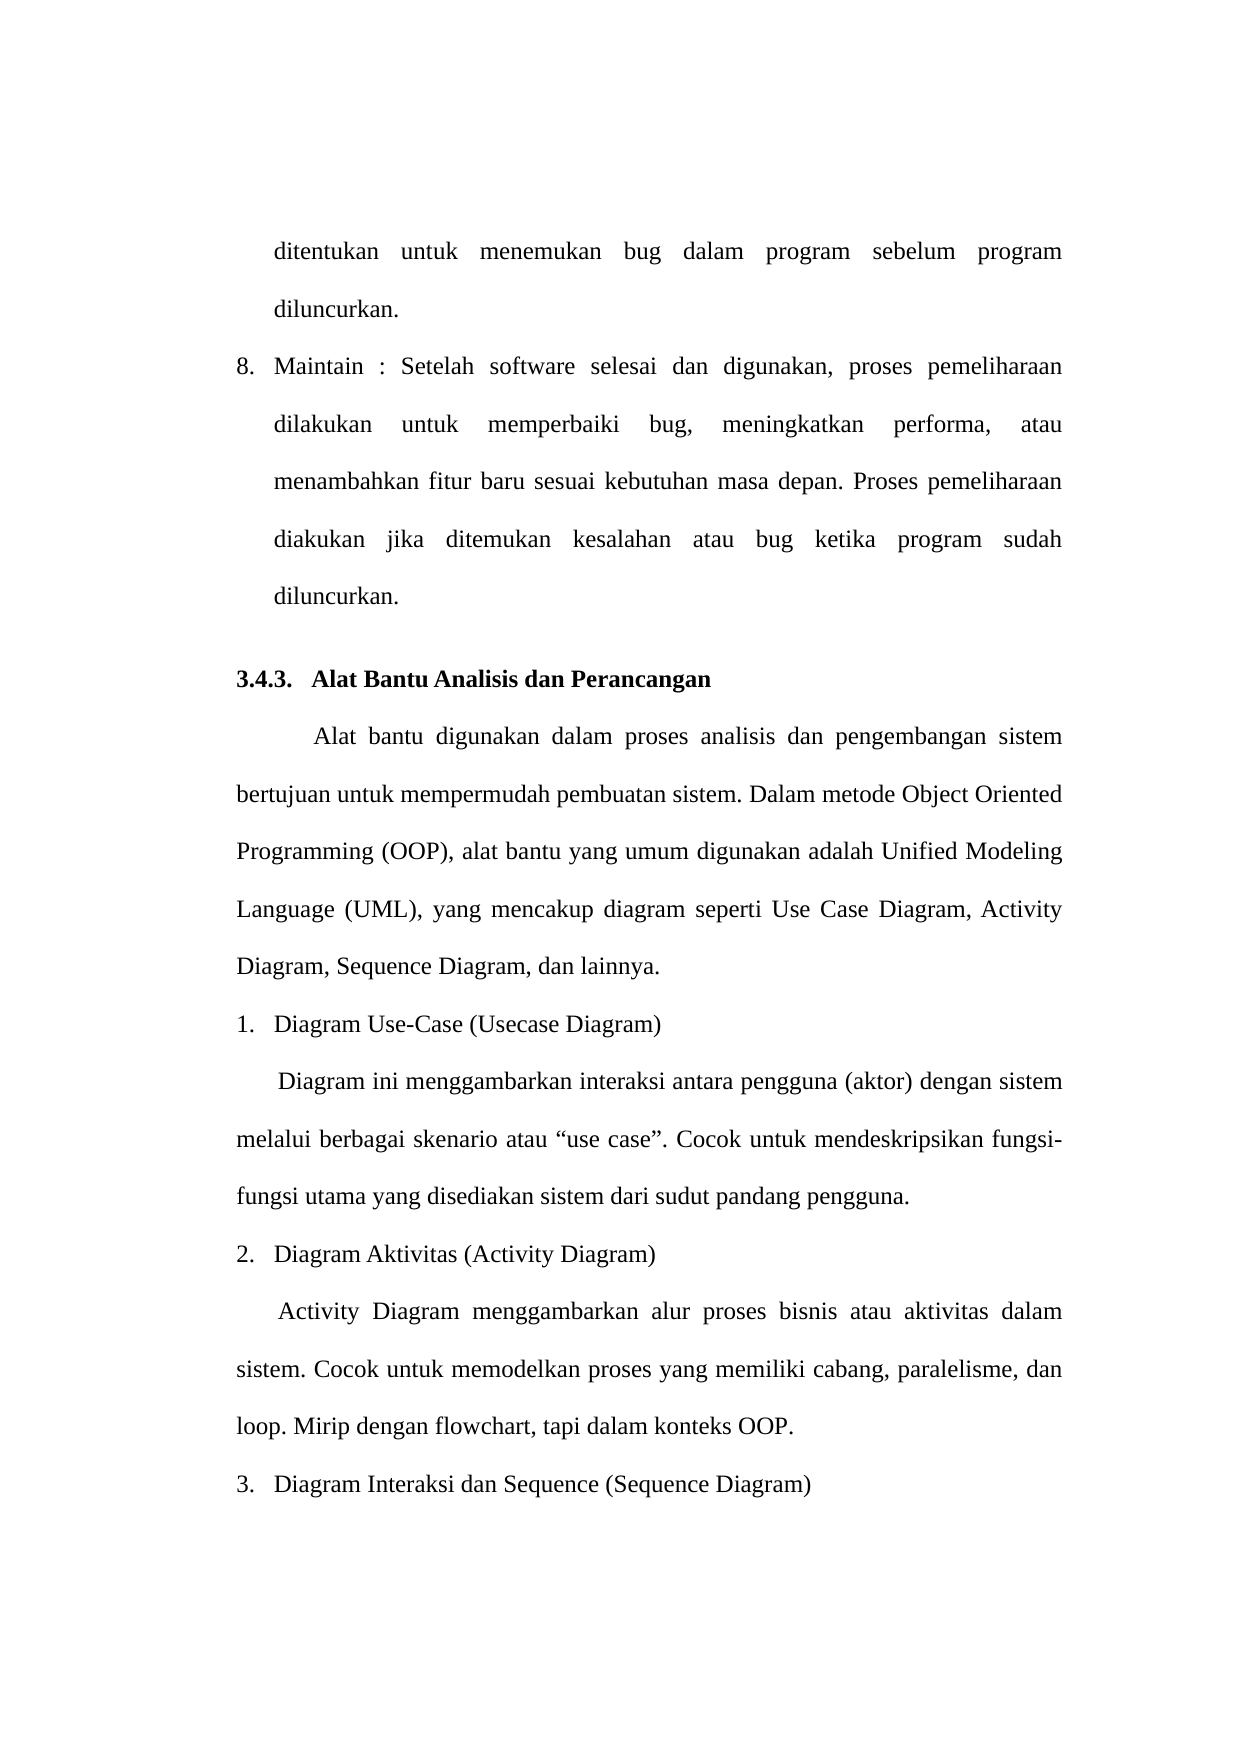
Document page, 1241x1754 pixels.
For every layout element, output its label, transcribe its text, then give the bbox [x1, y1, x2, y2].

list Diagram Aktivitas (Activity Diagram) [236, 1239, 1063, 1267]
list Diagram Use-Case (Usecase Diagram) [236, 1009, 1063, 1037]
list Maintain : Setelah software selesai dan digunakan, proses pemeliharaan dilakukan untuk memperbaiki bug, meningkatkan performa, atau menambahkan fitur baru sesuai kebutuhan masa depan. Proses pemeliharaan diakukan jika ditemukan kesalahan atau bug ketika program sudah diluncurkan. [236, 351, 1063, 610]
list Diagram ini menggambarkan interaksi antara pengguna (aktor) dengan sistem melalui berbagai skenario atau “use case”. Cocok untuk mendeskripsikan fungsi-fungsi utama yang disediakan sistem dari sudut pandang pengguna. [236, 1066, 1063, 1210]
list Activity Diagram menggambarkan alur proses bisnis atau aktivitas dalam sistem. Cocok untuk memodelkan proses yang memiliki cabang, paralelisme, dan loop. Mirip dengan flowchart, tapi dalam konteks OOP. [236, 1296, 1063, 1440]
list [236, 236, 1063, 322]
text Alat Bantu Analisis dan Perancangan [236, 664, 1063, 692]
list Diagram Interaksi dan Sequence (Sequence Diagram) [236, 1469, 1063, 1497]
text Alat bantu digunakan dalam proses analisis dan pengembangan sistem bertujuan untuk mempermudah pembuatan sistem. Dalam metode Object Oriented Programming (OOP), alat bantu yang umum digunakan adalah Unified Modeling Language (UML), yang mencakup diagram seperti Use Case Diagram, Activity Diagram, Sequence Diagram, dan lainnya. [236, 721, 1063, 980]
